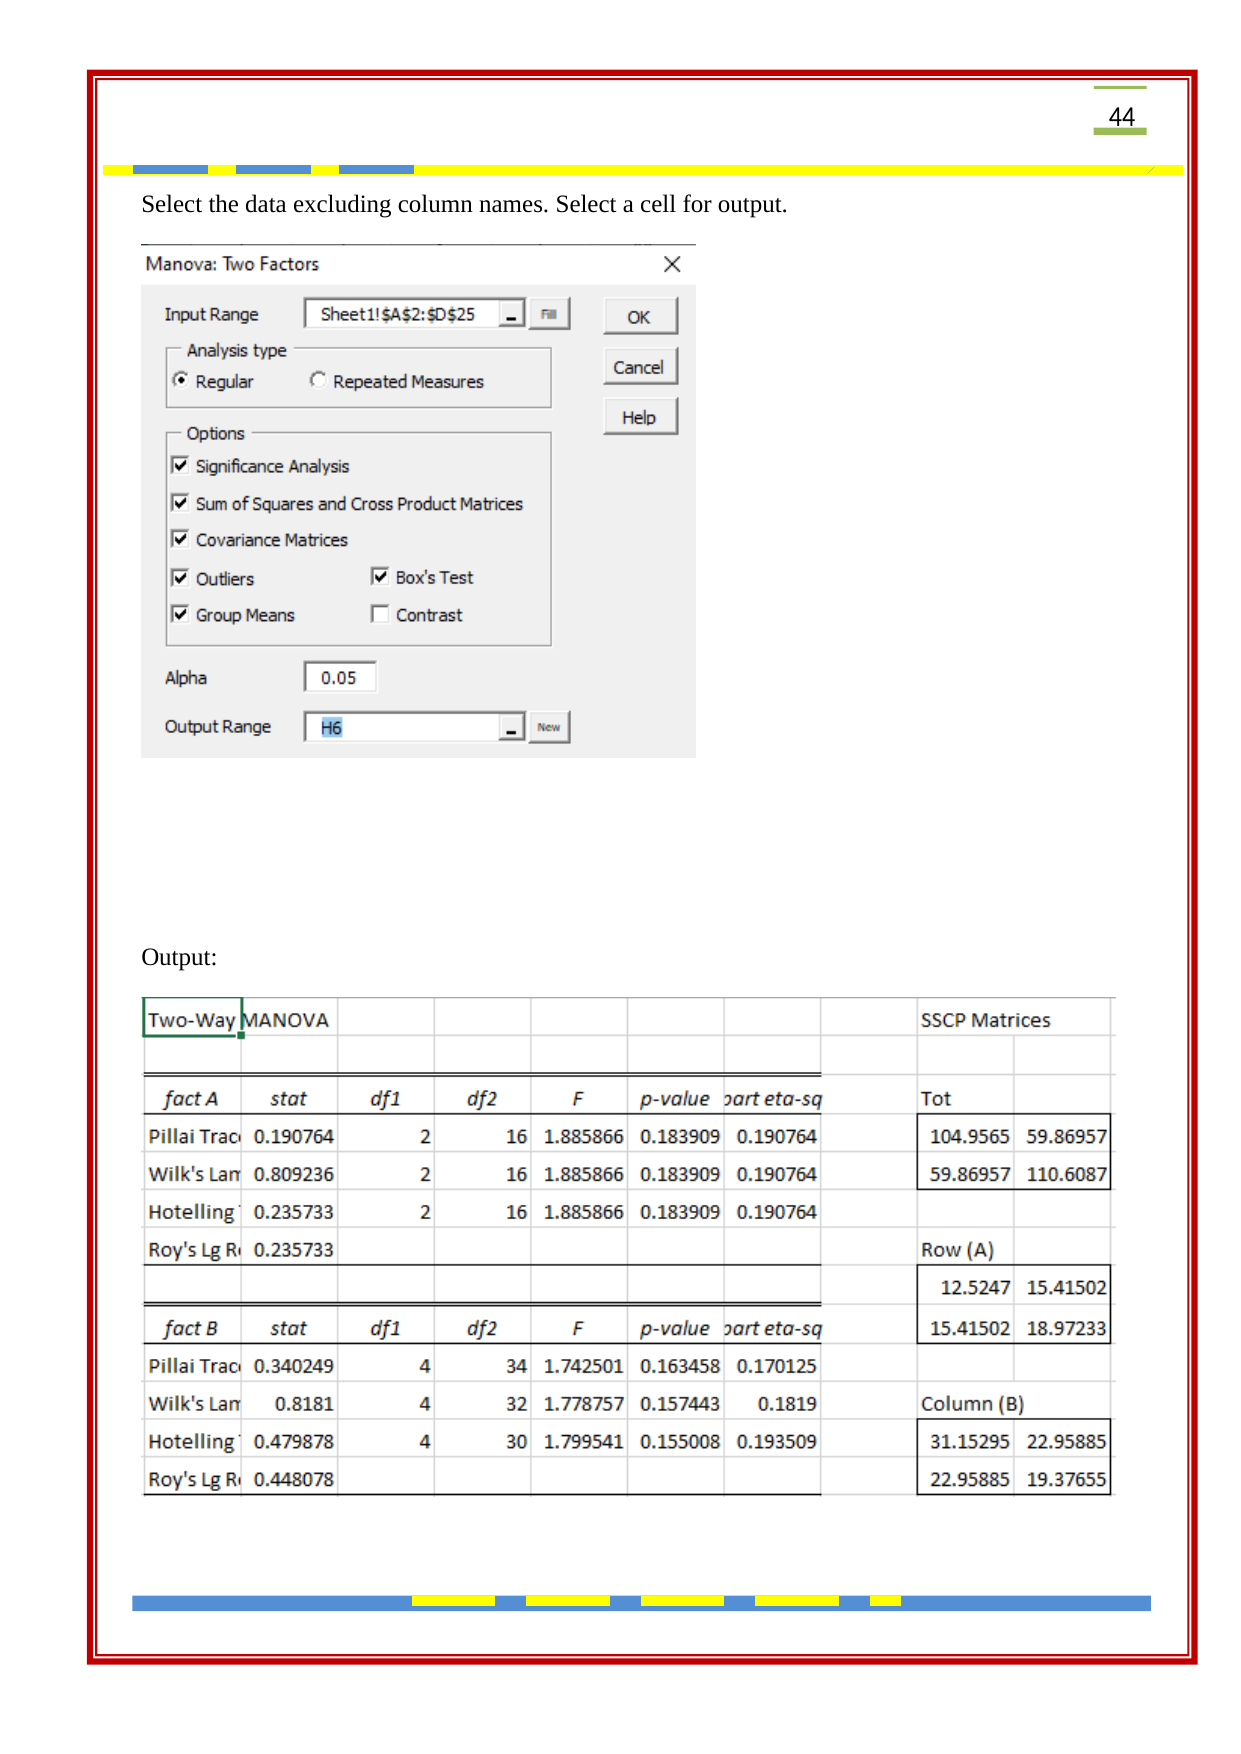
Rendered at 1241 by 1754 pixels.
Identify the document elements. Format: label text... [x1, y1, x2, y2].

picture [141, 997, 1116, 1497]
picture [141, 244, 696, 758]
text Output: [141, 942, 1194, 971]
text 44 [211, 98, 1194, 159]
text Select the data excluding column names. Select a cell for output. [141, 189, 1194, 217]
